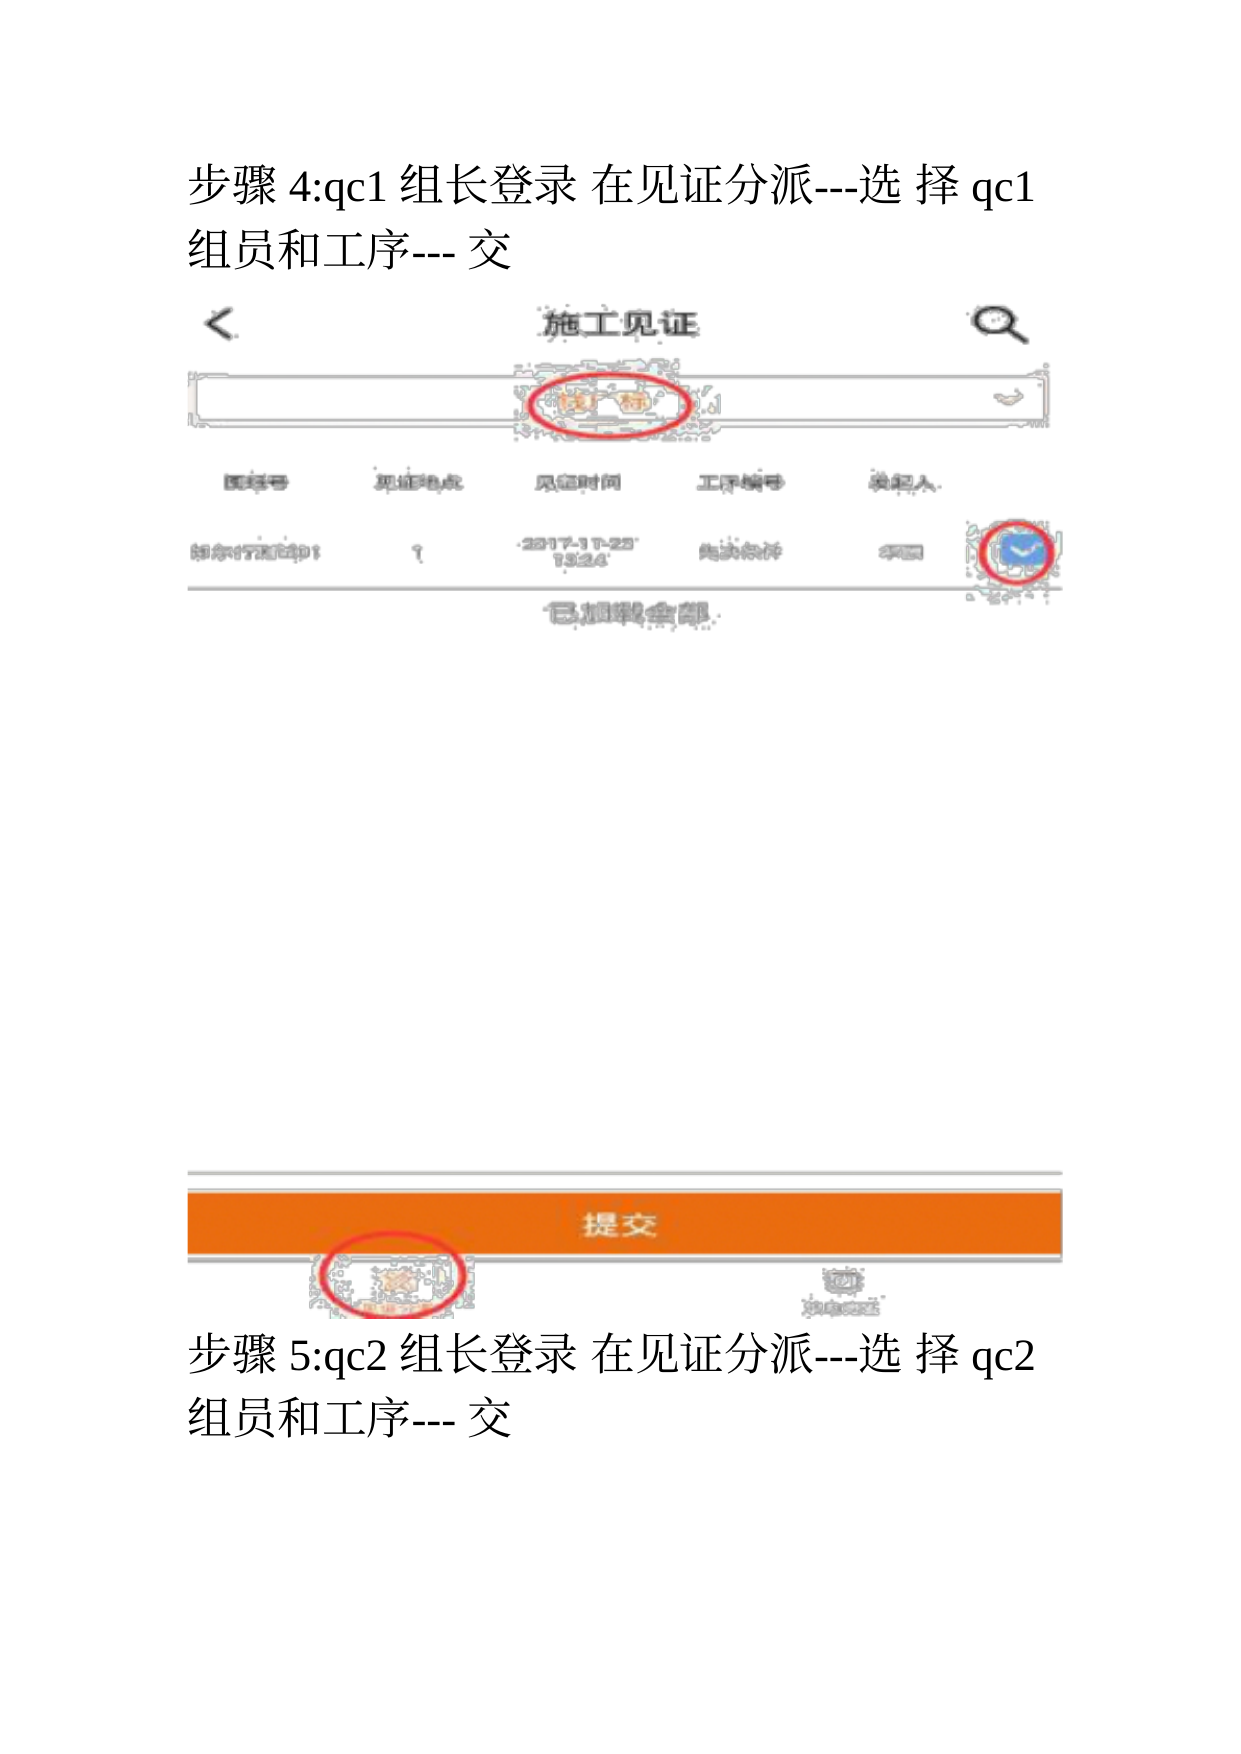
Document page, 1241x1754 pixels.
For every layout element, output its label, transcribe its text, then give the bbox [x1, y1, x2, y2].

text 步骤 4:qc1 组长登录 在见证分派---选 择 qc1 组员和工序--- 交 [187, 150, 1053, 279]
picture [187, 303, 1063, 1319]
text 步骤 5:qc2 组长登录 在见证分派---选 择 qc2 组员和工序--- 交 [187, 1319, 1053, 1447]
